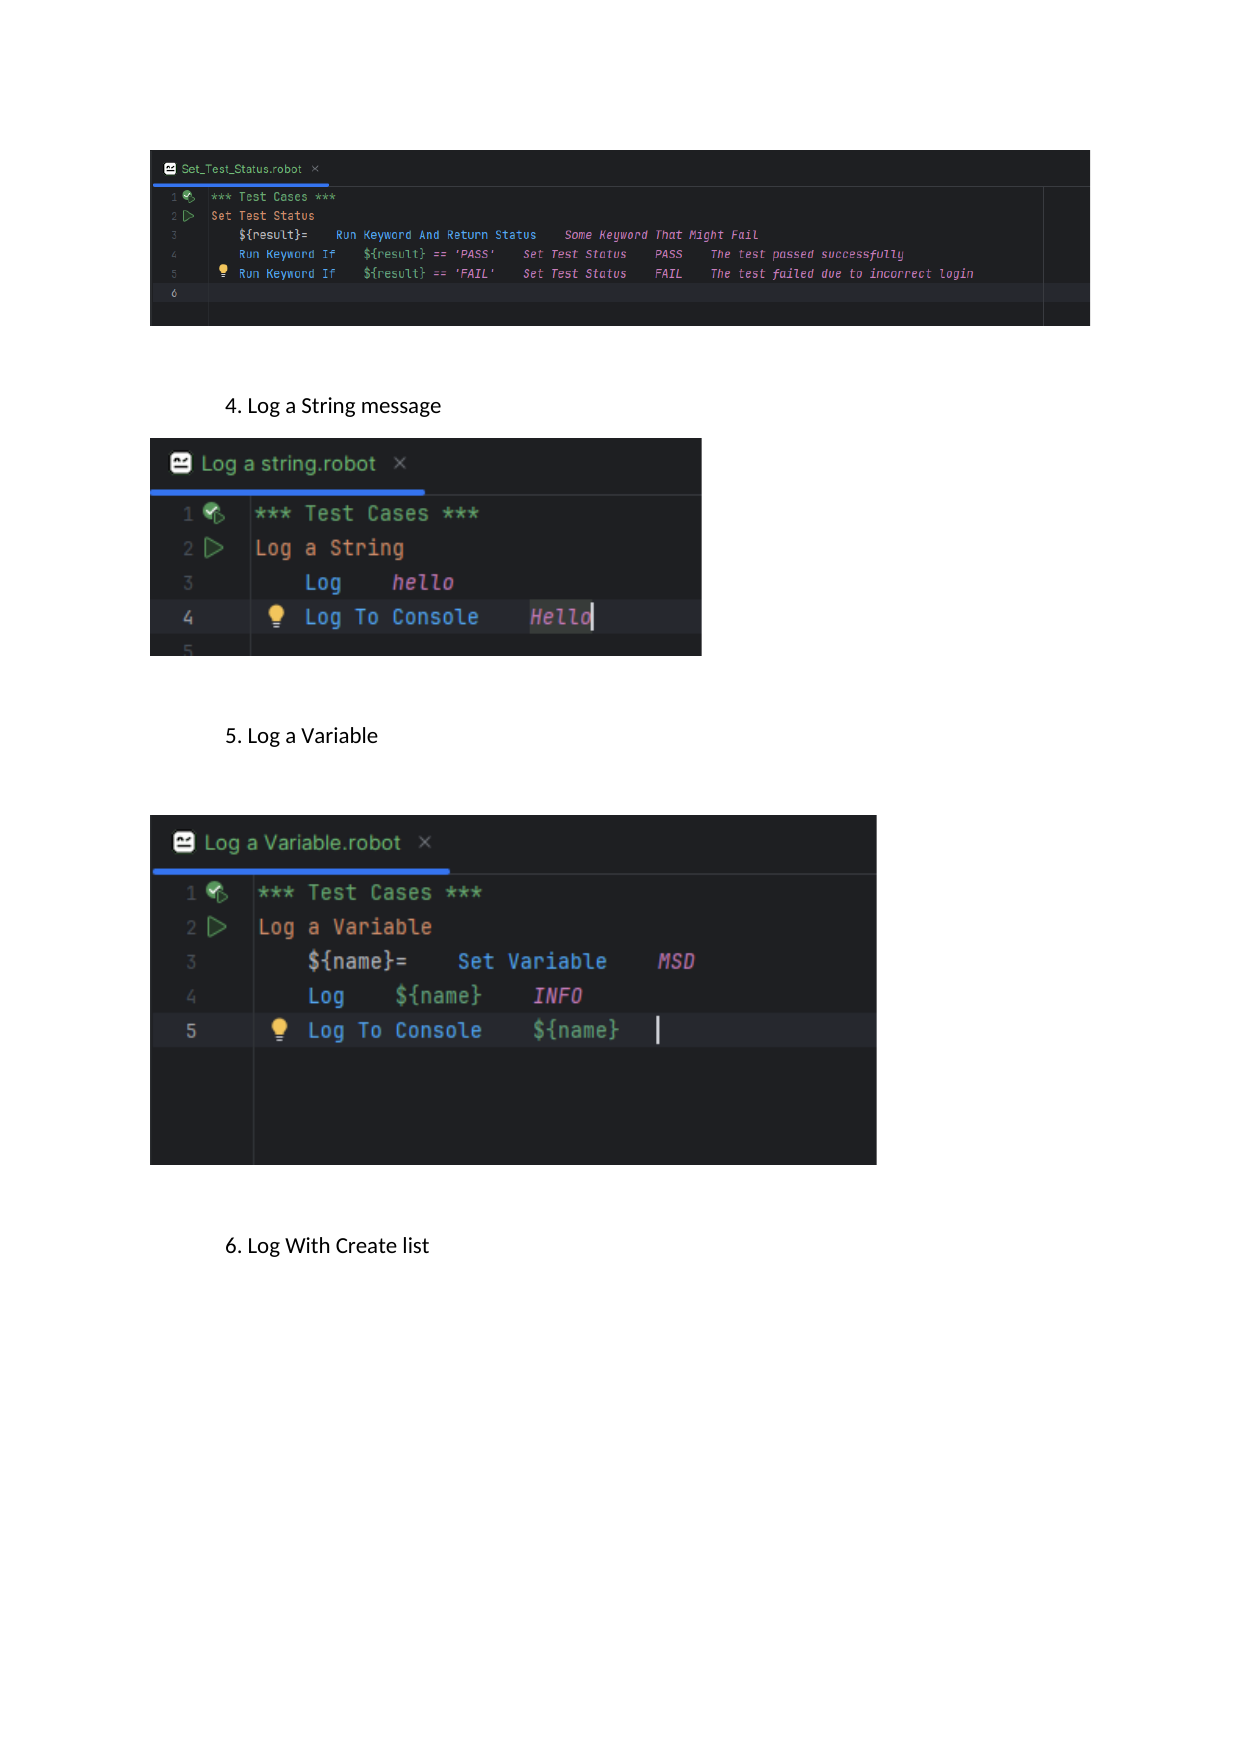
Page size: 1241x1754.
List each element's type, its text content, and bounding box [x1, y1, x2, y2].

text 6. Log With Create list [150, 1231, 1090, 1259]
text 5. Log a Variable [150, 721, 1090, 749]
text 4. Log a String message [150, 391, 1090, 419]
picture [150, 150, 1091, 326]
picture [150, 815, 877, 1165]
picture [150, 438, 702, 656]
